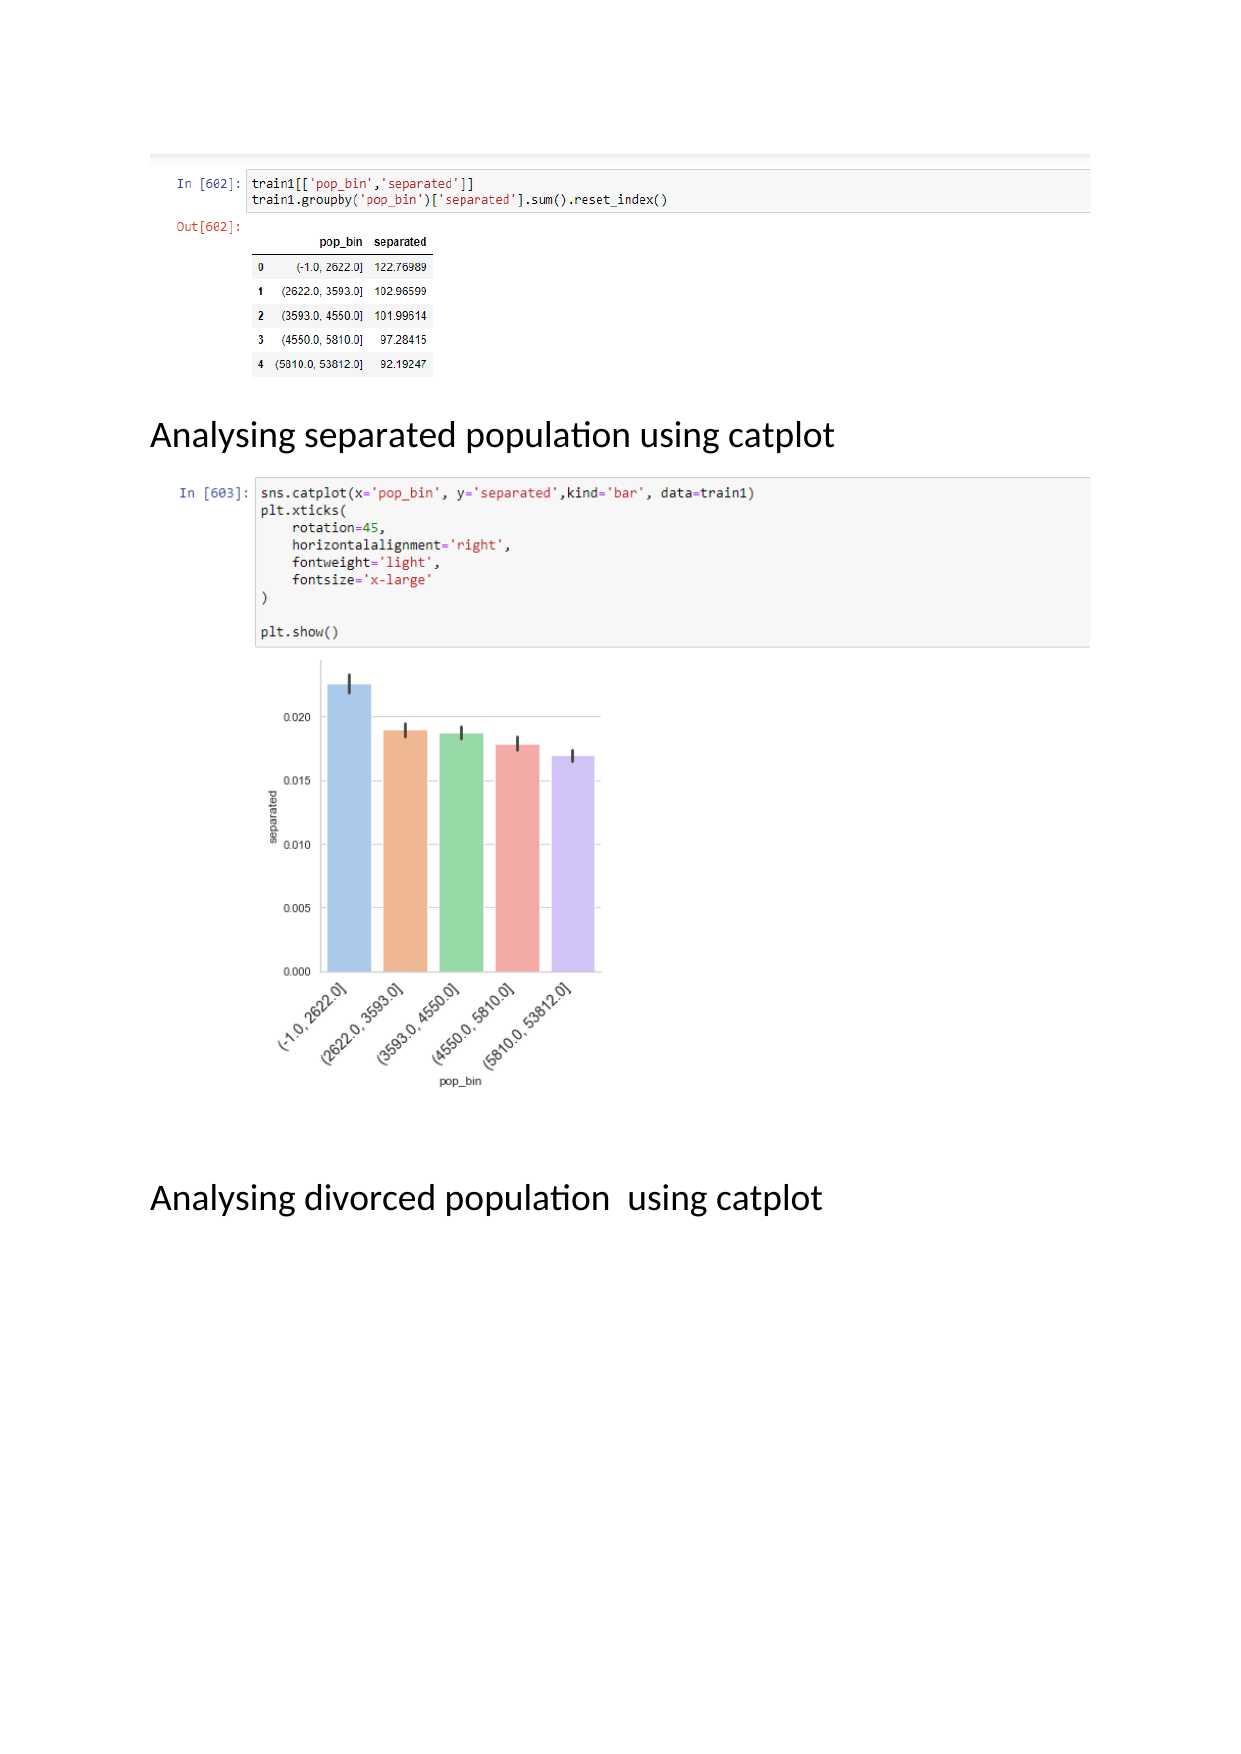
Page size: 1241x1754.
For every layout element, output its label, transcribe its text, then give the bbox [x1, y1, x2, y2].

text Analysing divorced population using catplot [150, 1174, 1090, 1220]
text Analysing separated population using catplot [150, 411, 1090, 457]
picture [150, 150, 1091, 392]
picture [150, 477, 1091, 1090]
